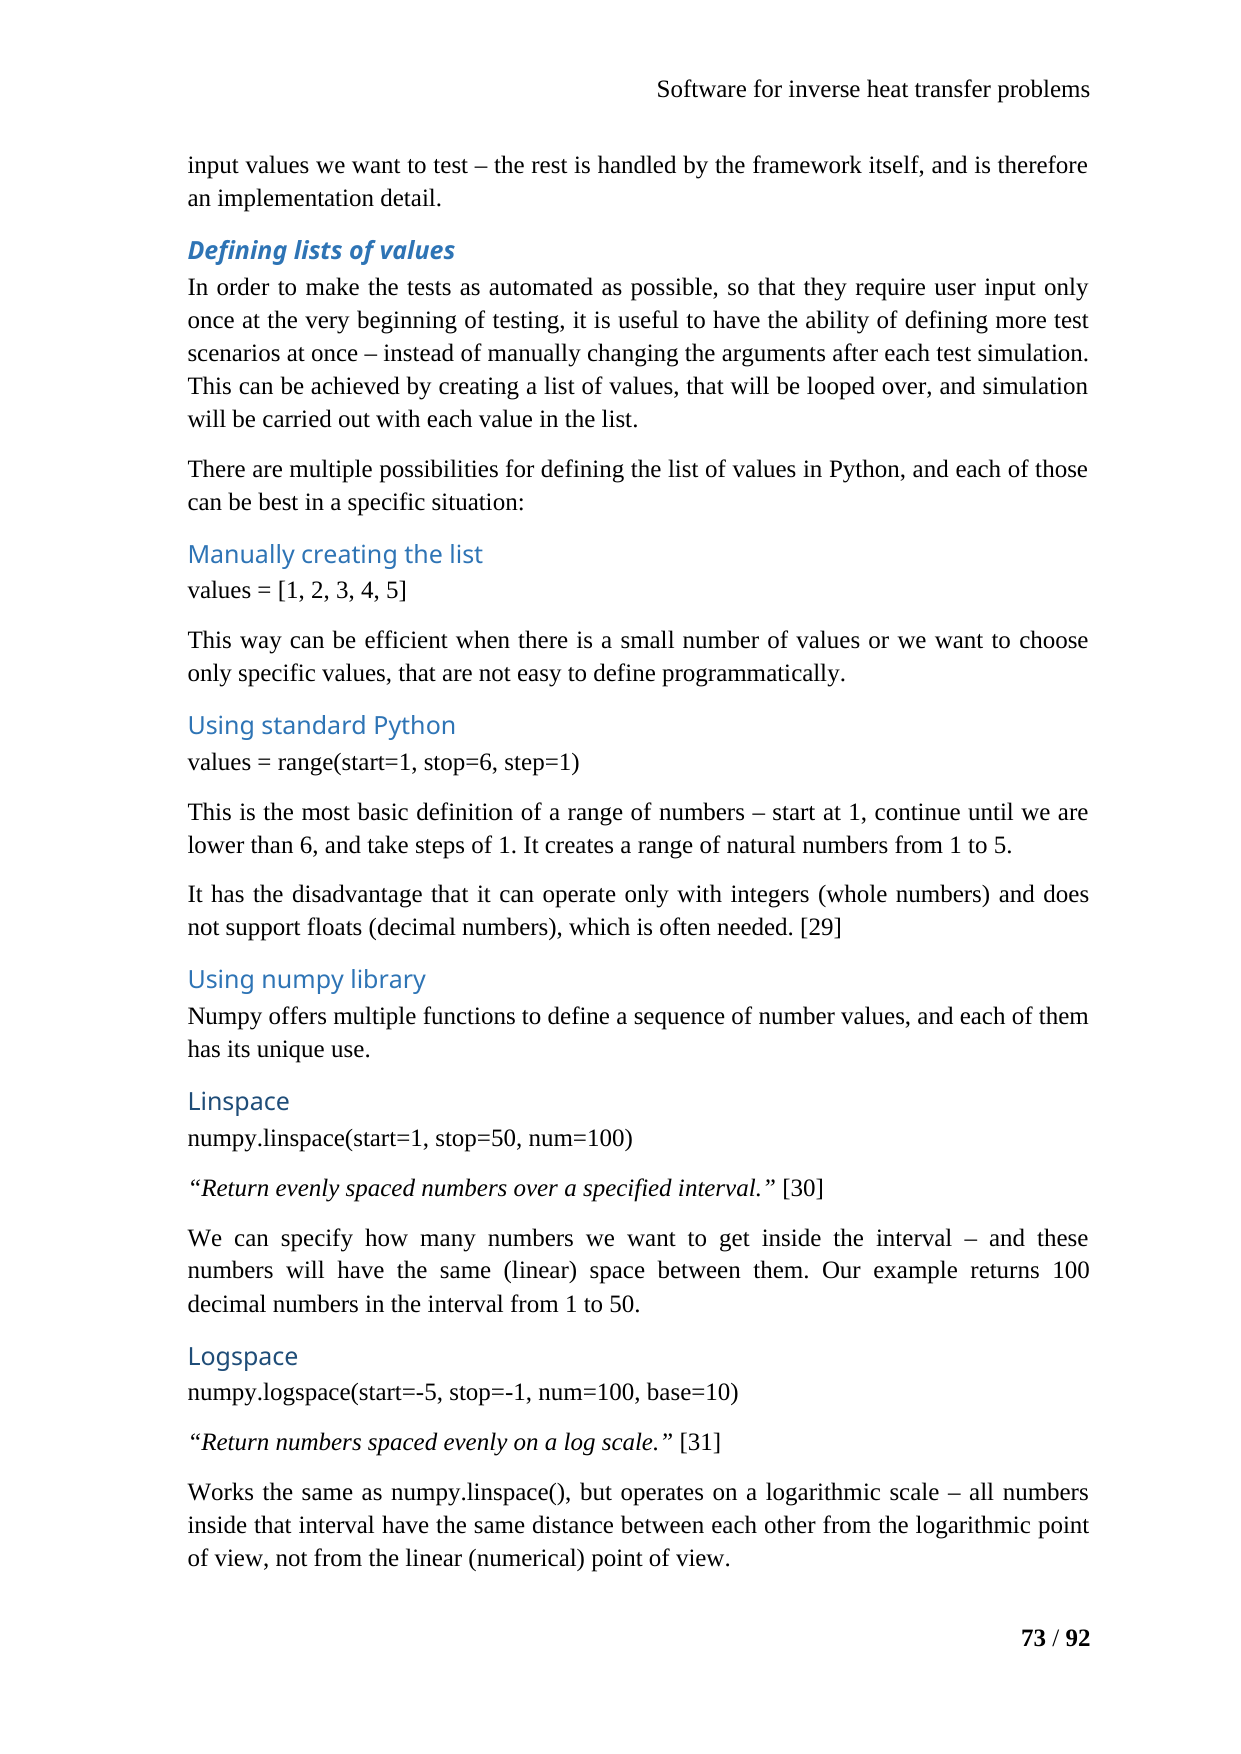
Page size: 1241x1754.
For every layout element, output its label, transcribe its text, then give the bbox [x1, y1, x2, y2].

subtitle Defining lists of values [187, 233, 1090, 267]
text This is the most basic definition of a range of numbers – start at 1, continue until we are lower than 6, and take steps of 1. It creates a range of natural numbers from 1 to 5. [187, 797, 1090, 858]
text values = range(start=1, stop=6, step=1) [187, 747, 1090, 776]
subtitle Manually creating the list [187, 536, 1090, 570]
subtitle Linspace [187, 1084, 1090, 1118]
text It has the disadvantage that it can operate only with integers (whole numbers) and does not support floats (decimal numbers), which is often needed. [29] [187, 879, 1090, 941]
text numpy.logspace(start=-5, stop=-1, num=100, base=10) [187, 1377, 1090, 1406]
text “Return numbers spaced evenly on a log scale.” [31] [187, 1427, 1090, 1456]
subtitle Logspace [187, 1338, 1090, 1372]
text We can specify how many numbers we want to get inside the interval – and these numbers will have the same (linear) space between them. Our example returns 100 decimal numbers in the interval from 1 to 50. [187, 1223, 1090, 1317]
text In order to make the tests as automated as possible, so that they require user input only once at the very beginning of testing, it is useful to have the ability of defining more test scenarios at once – instead of manually changing the arguments after each test simulation. This can be achieved by creating a list of values, that will be looped over, and simulation will be carried out with each value in the list. [187, 272, 1090, 433]
text values = [1, 2, 3, 4, 5] [187, 576, 1090, 604]
text “Return evenly spaced numbers over a specified interval.” [30] [187, 1173, 1090, 1202]
subtitle Using numpy library [187, 962, 1090, 996]
text Works the same as numpy.linspace(), but operates on a logarithmic scale – all numbers inside that interval have the same distance between each other from the logarithmic point of view, not from the linear (numerical) point of view. [187, 1477, 1090, 1572]
text This way can be efficient when there is a small number of values or we want to choose only specific values, that are not easy to define programmatically. [187, 625, 1090, 687]
text numpy.linspace(start=1, stop=50, num=100) [187, 1123, 1090, 1152]
text Numpy offers multiple functions to define a sequence of number values, and each of them has its unique use. [187, 1001, 1090, 1063]
subtitle Using standard Python [187, 708, 1090, 742]
text There are multiple possibilities for defining the list of values in Python, and each of those can be best in a specific situation: [187, 454, 1090, 515]
